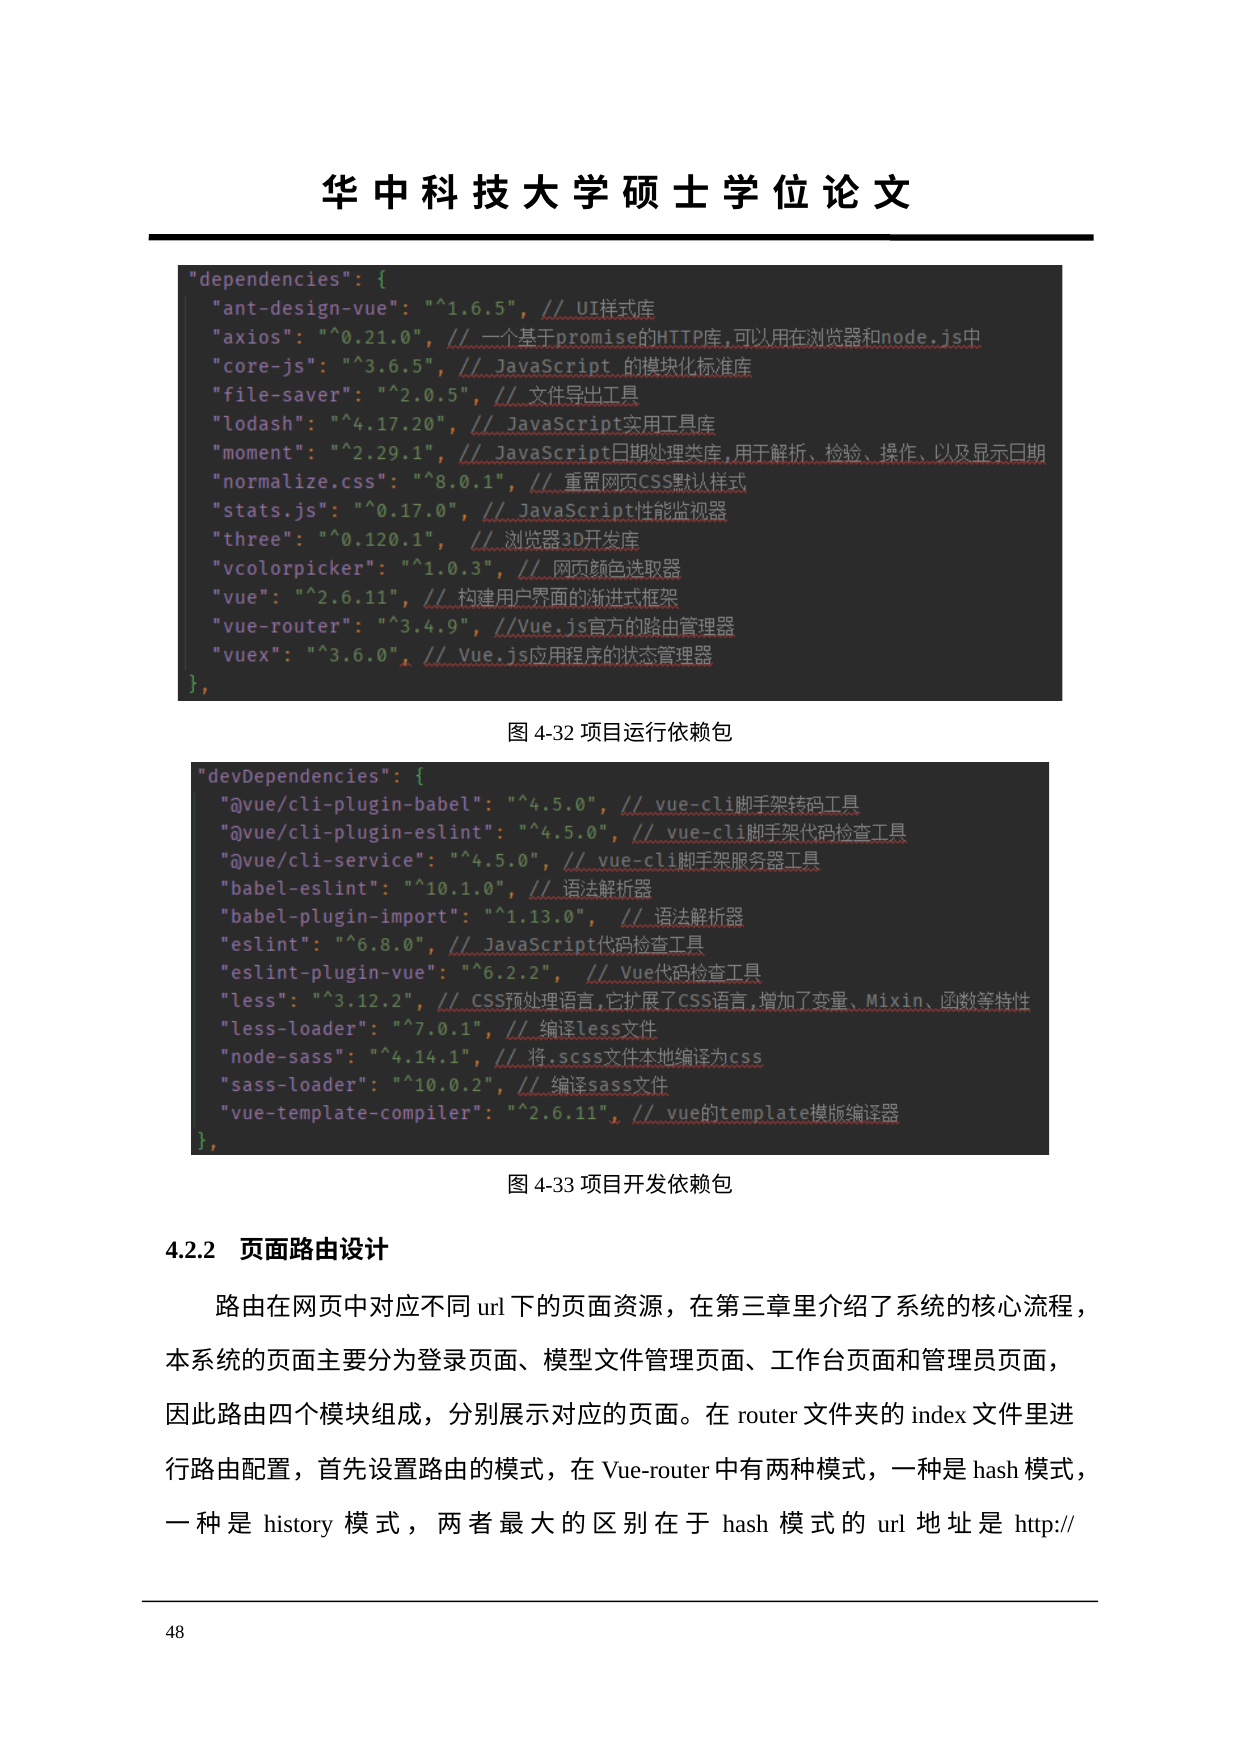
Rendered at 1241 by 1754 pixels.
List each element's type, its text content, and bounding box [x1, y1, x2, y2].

subtitle 页面路由设计 [165, 1229, 1075, 1265]
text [165, 1286, 1075, 1540]
picture [177, 265, 1063, 701]
picture [191, 762, 1050, 1155]
